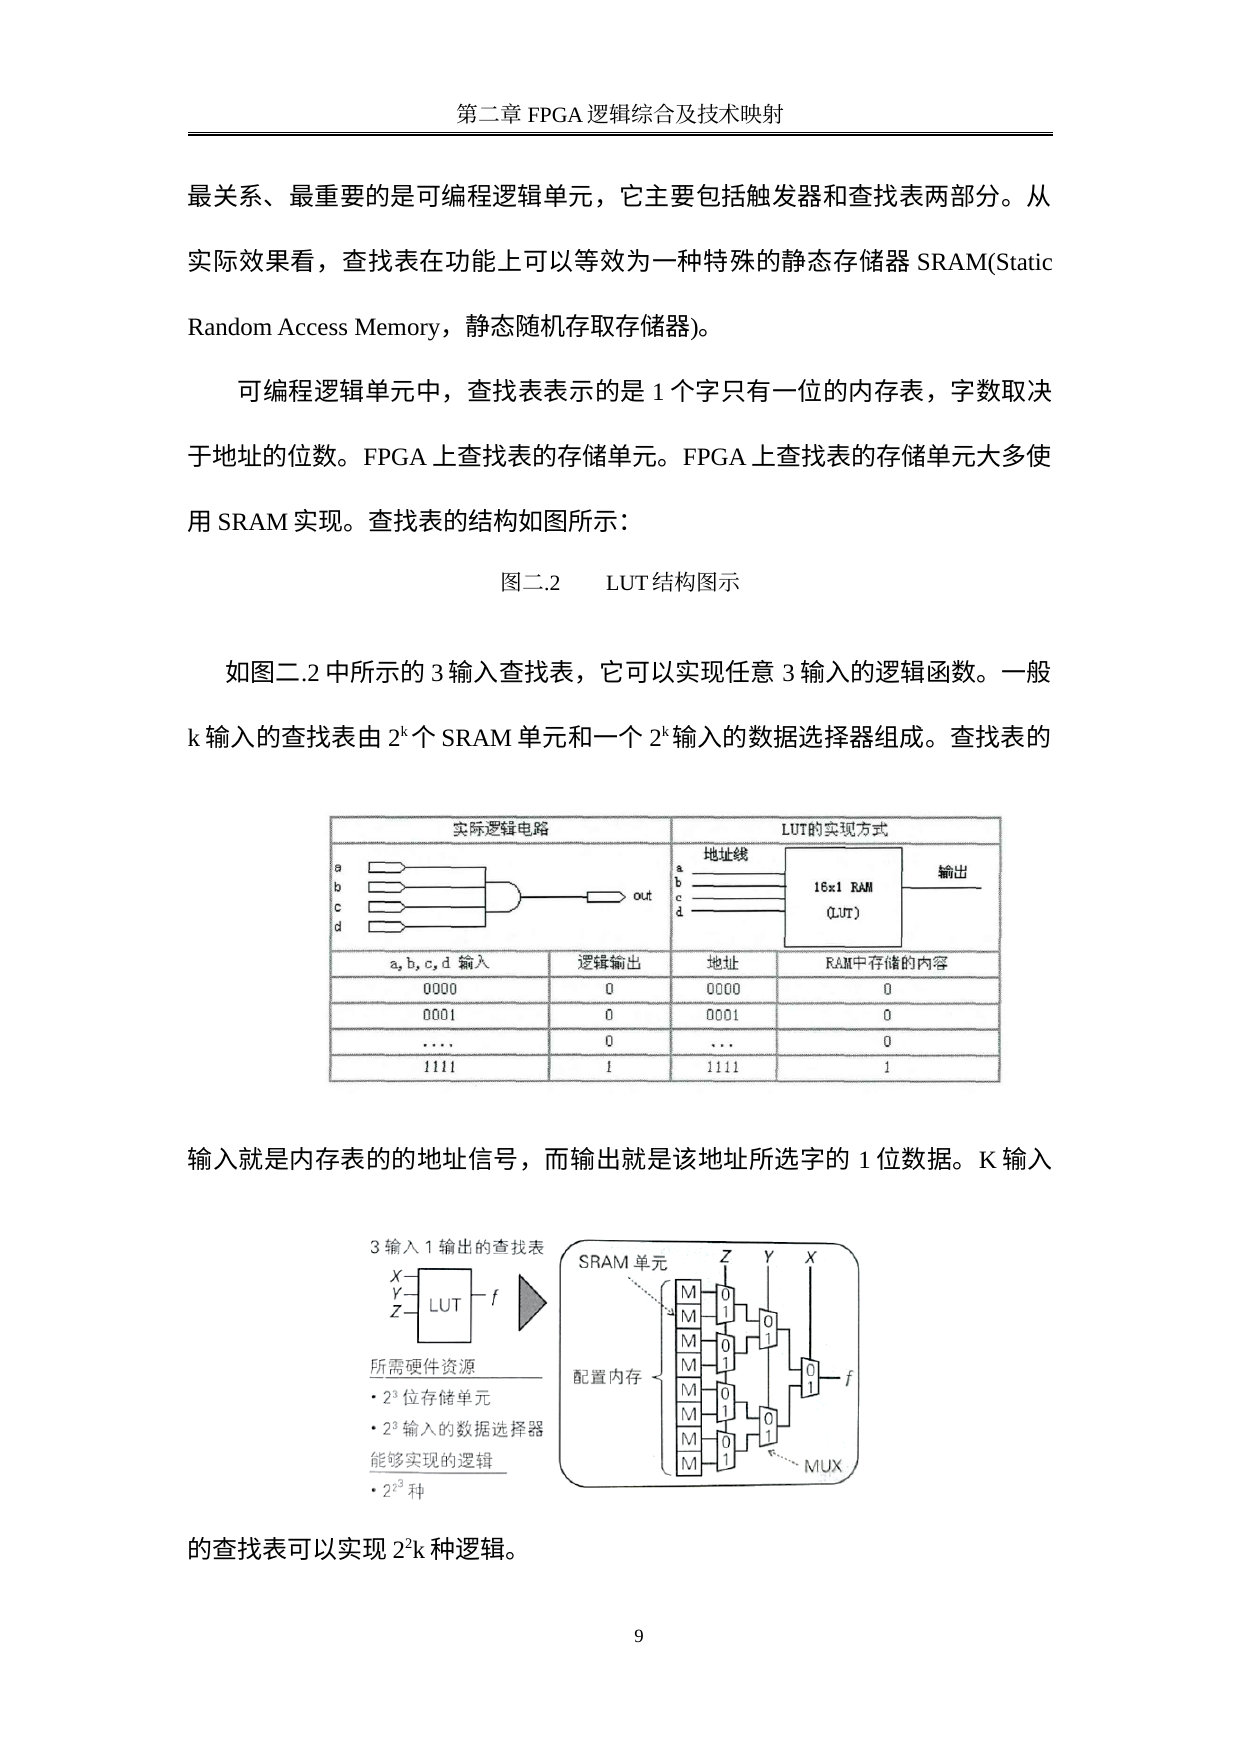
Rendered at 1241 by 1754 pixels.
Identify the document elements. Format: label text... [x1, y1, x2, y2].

text 可编程逻辑单元中，查找表表示的是1个字只有一位的内存表，字数取决于地址的位数。FPGA上查找表的存储单元。FPGA上查找表的存储单元大多使用SRAM实现。查找表的结构如图所示： [187, 357, 1053, 552]
picture [346, 1227, 894, 1508]
text LUT结构图示 [187, 564, 1053, 597]
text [187, 162, 1053, 357]
picture [324, 810, 1008, 1094]
